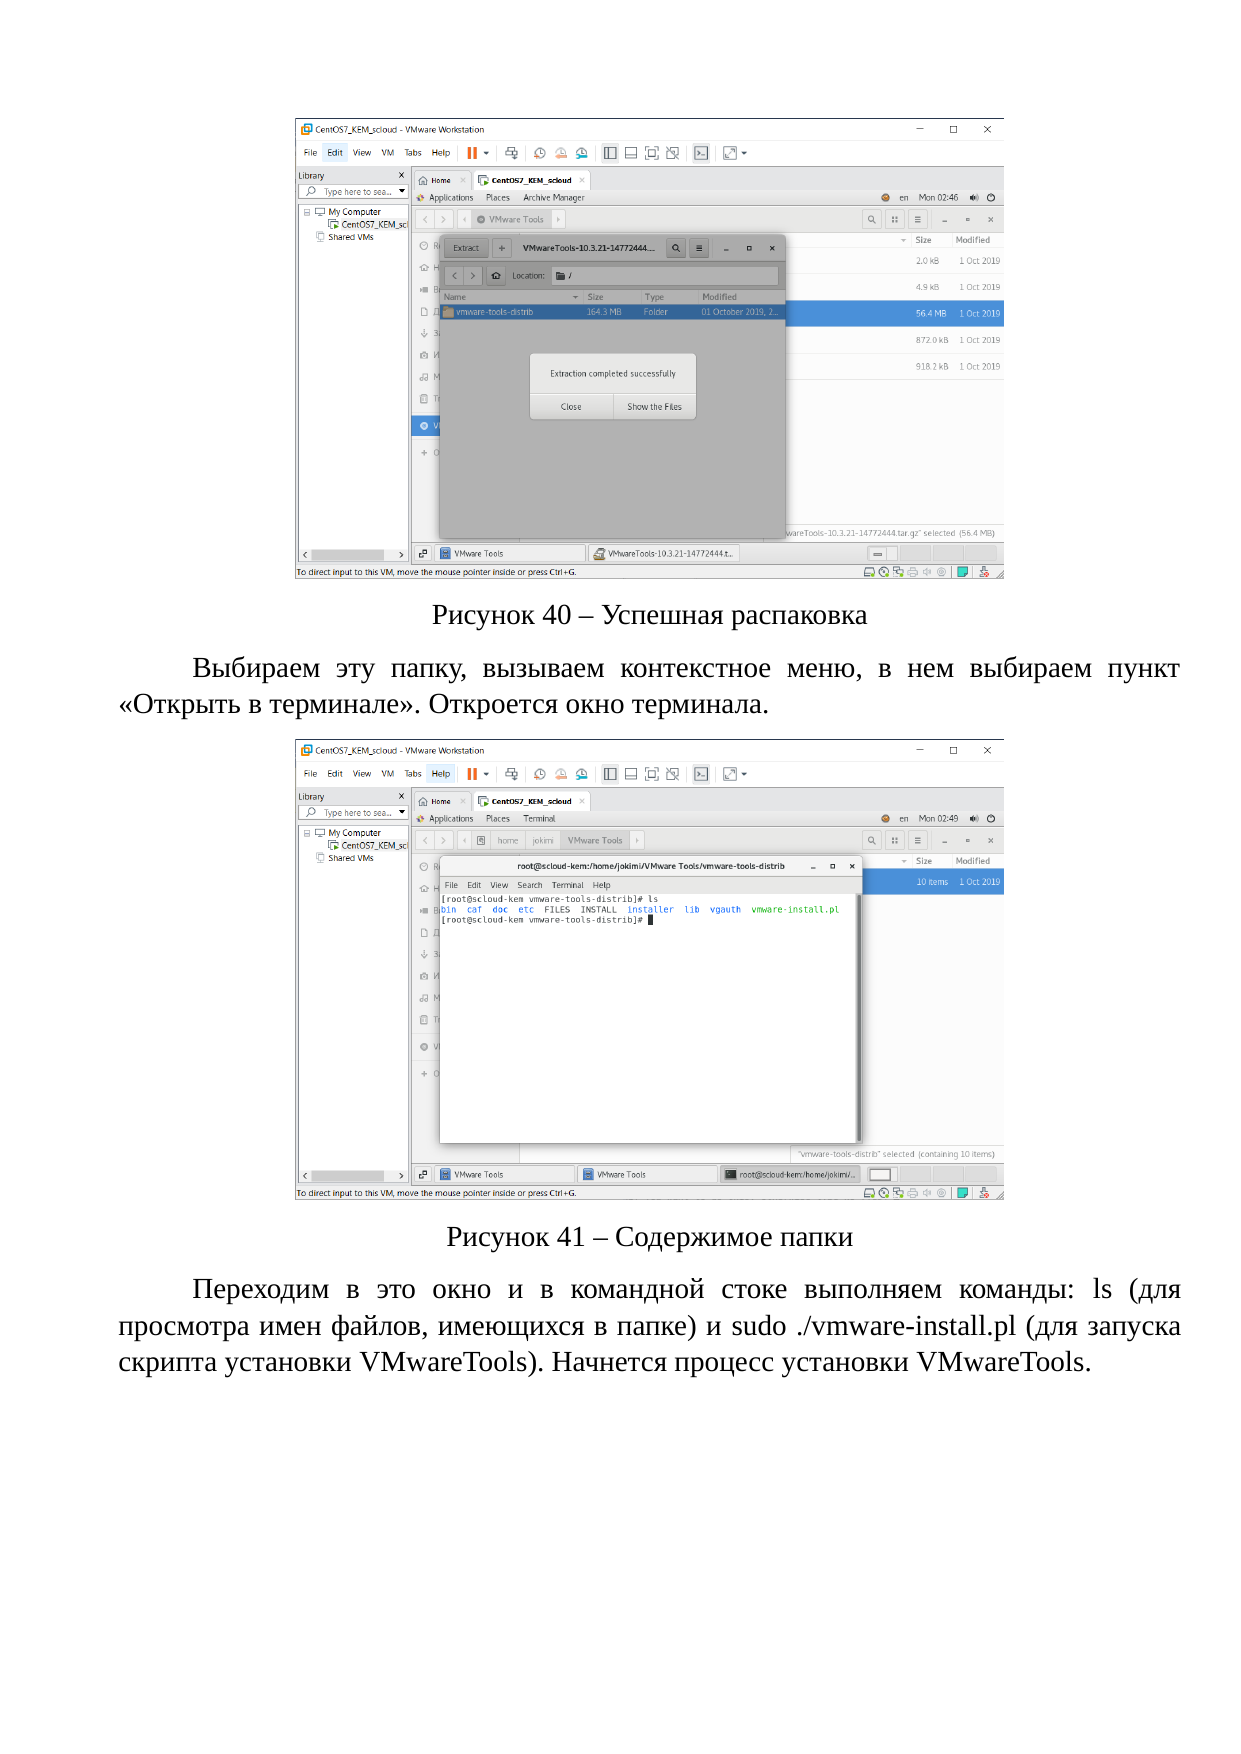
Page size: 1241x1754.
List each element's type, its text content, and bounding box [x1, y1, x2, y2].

picture [295, 118, 1004, 579]
picture [295, 739, 1004, 1200]
text Рисунок 41 – Содержимое папки [118, 1219, 1181, 1252]
text Выбираем эту папку, вызываем контекстное меню, в нем выбираем пункт «Открыть в терминале». Откроется окно терминала. [118, 650, 1181, 720]
text Рисунок 40 – Успешная распаковка [118, 597, 1181, 631]
text Переходим в это окно и в командной стоке выполняем команды: ls (для просмотра имен файлов, имеющихся в папке) и sudo ./vmware-install.pl (для запуска скрипта установки VMwareTools). Начнется процесс установки VMwareTools. [118, 1271, 1181, 1377]
